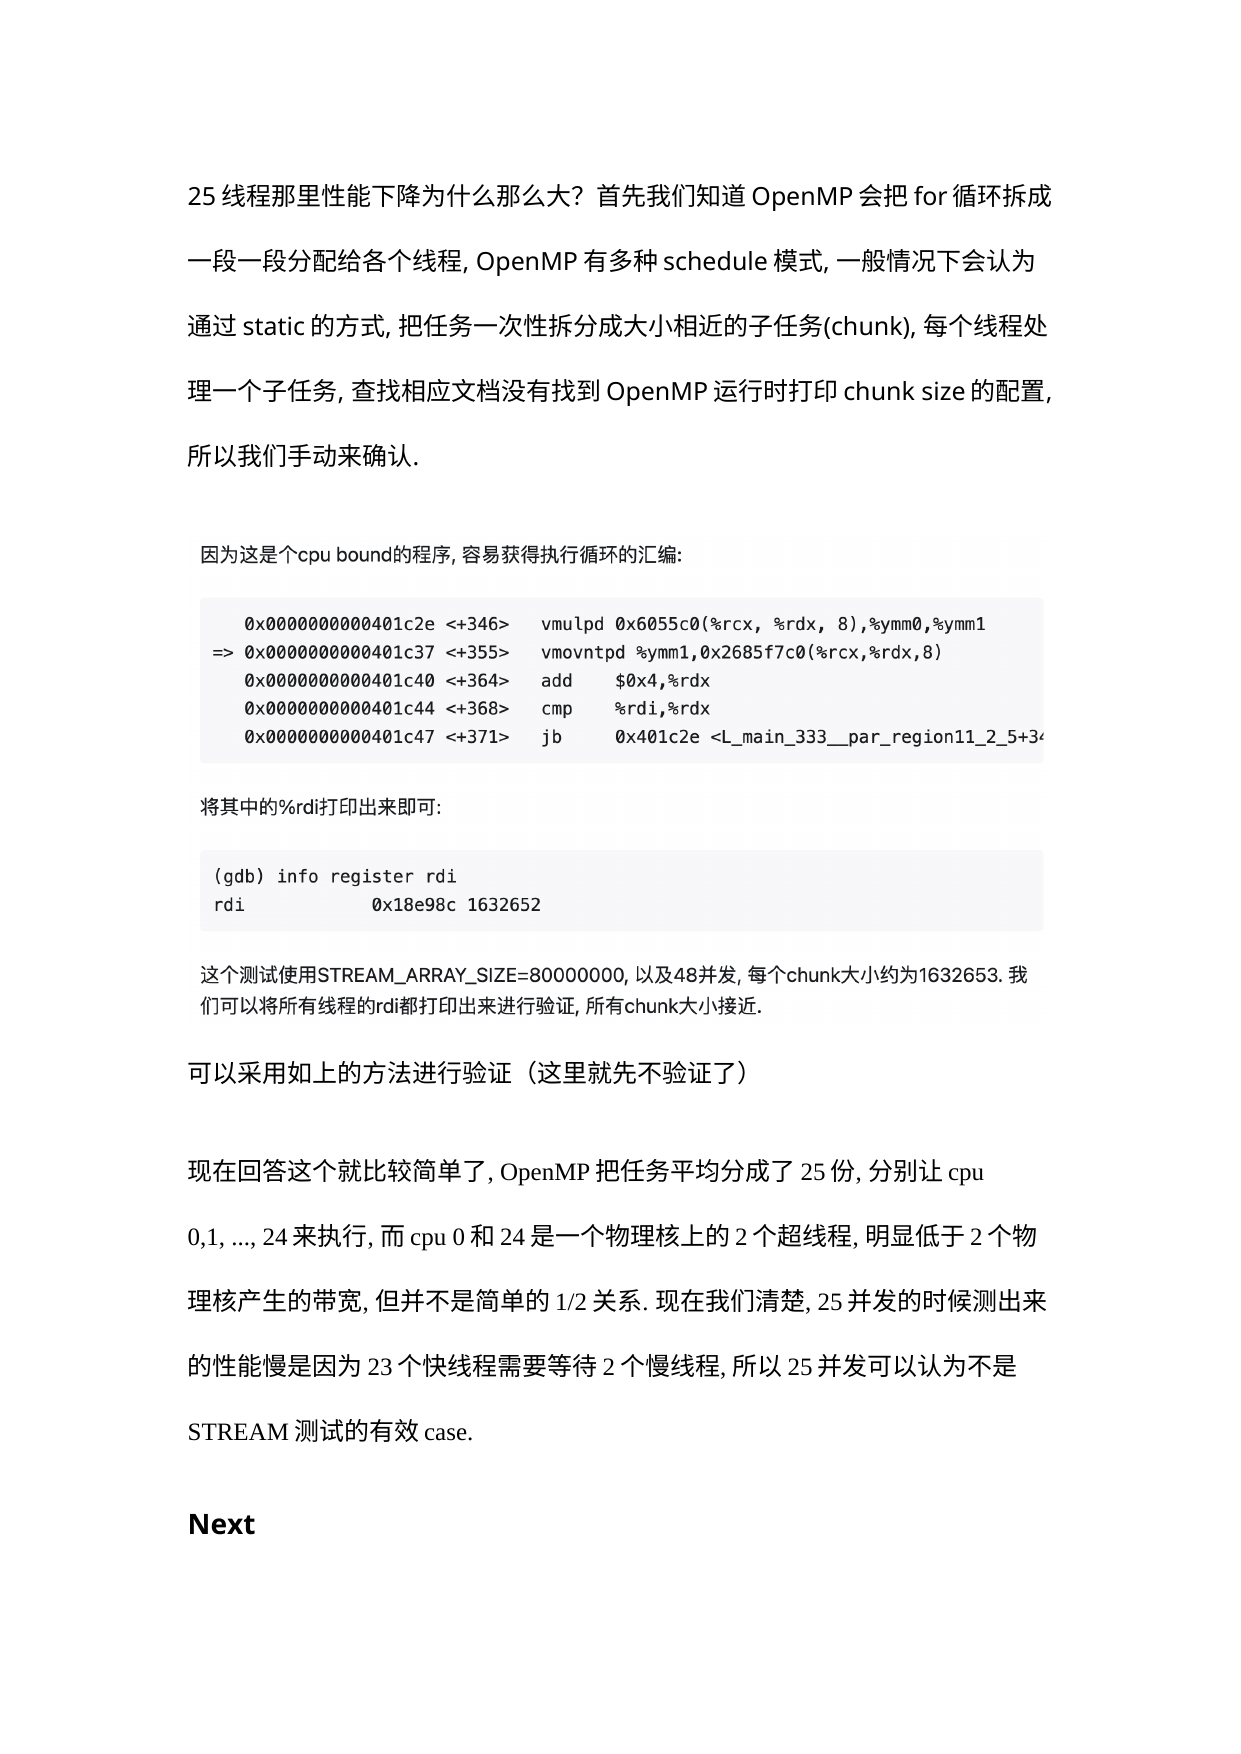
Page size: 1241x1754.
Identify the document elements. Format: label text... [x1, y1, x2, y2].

text 25线程那里性能下降为什么那么大？首先我们知道OpenMP会把for循环拆成一段一段分配给各个线程, OpenMP有多种schedule模式, 一般情况下会认为通过static的方式, 把任务一次性拆分成大小相近的子任务(chunk), 每个线程处理一个子任务, 查找相应文档没有找到OpenMP运行时打印chunk size的配置, 所以我们手动来确认. [187, 162, 1053, 487]
subtitle Next [187, 1491, 1053, 1556]
picture [187, 528, 1053, 1031]
text 现在回答这个就比较简单了, OpenMP把任务平均分成了25份, 分别让cpu 0,1, ..., 24来执行, 而cpu 0和24是一个物理核上的2个超线程, 明显低于2个物理核产生的带宽, 但并不是简单的1/2关系. 现在我们清楚, 25并发的时候测出来的性能慢是因为23个快线程需要等待2个慢线程, 所以25并发可以认为不是STREAM测试的有效case. [187, 1137, 1053, 1462]
text 可以采用如上的方法进行验证（这里就先不验证了） [187, 1039, 1053, 1104]
